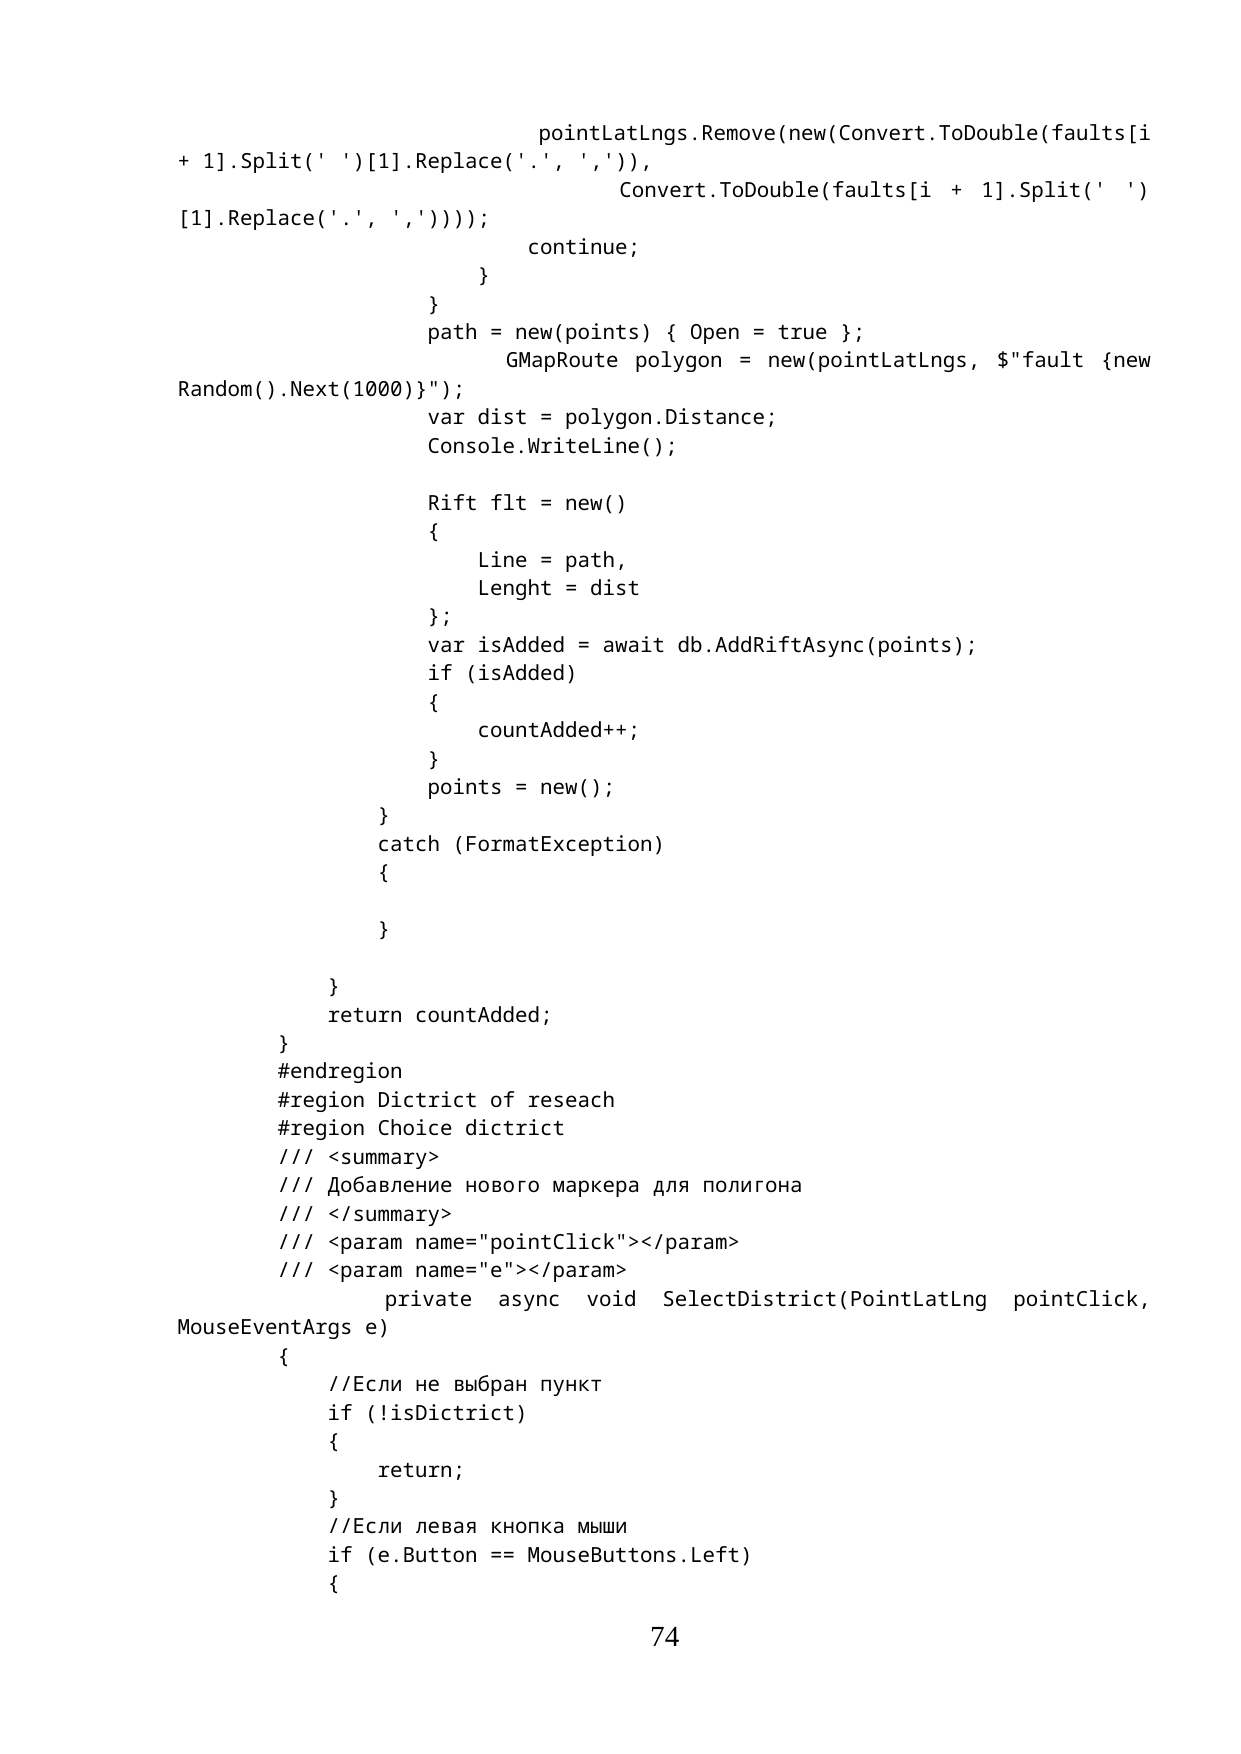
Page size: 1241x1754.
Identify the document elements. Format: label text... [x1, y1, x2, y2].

text } [177, 1028, 1152, 1057]
text }; [177, 602, 1152, 630]
text { [177, 1568, 1152, 1597]
text } [177, 971, 1152, 1000]
text } [177, 260, 1152, 289]
text /// Добавление нового маркера для полигона [177, 1170, 1152, 1199]
text } [177, 744, 1152, 772]
text if (!isDictrict) [177, 1398, 1152, 1426]
text pointLatLngs.Remove(new(Convert.ToDouble(faults[i + 1].Split(' ')[1].Replace('.', ',')), [177, 118, 1152, 175]
text { [177, 1426, 1152, 1455]
text #region Dictrict of reseach [177, 1085, 1152, 1113]
text return; [177, 1455, 1152, 1483]
text /// </summary> [177, 1199, 1152, 1227]
text //Если не выбран пункт [177, 1369, 1152, 1398]
text { [177, 516, 1152, 545]
text } [177, 1483, 1152, 1512]
text Console.WriteLine(); [177, 431, 1152, 459]
text #region Choice dictrict [177, 1113, 1152, 1142]
text points = new(); [177, 772, 1152, 801]
text /// <summary> [177, 1142, 1152, 1170]
text #endregion [177, 1057, 1152, 1085]
text { [177, 1341, 1152, 1369]
text Line = path, [177, 545, 1152, 573]
text Convert.ToDouble(faults[i + 1].Split(' ')[1].Replace('.', ',')))); [177, 175, 1152, 232]
text GMapRoute polygon = new(pointLatLngs, $"fault {new Random().Next(1000)}"); [177, 346, 1152, 402]
text Rift flt = new() [177, 488, 1152, 516]
text if (isAdded) [177, 658, 1152, 687]
text /// <param name="pointClick"></param> [177, 1227, 1152, 1256]
text var isAdded = await db.AddRiftAsync(points); [177, 630, 1152, 658]
text { [177, 687, 1152, 715]
text continue; [177, 232, 1152, 260]
text if (e.Button == MouseButtons.Left) [177, 1540, 1152, 1568]
text { [177, 857, 1152, 886]
text private async void SelectDistrict(PointLatLng pointClick, MouseEventArgs e) [177, 1284, 1152, 1341]
text var dist = polygon.Distance; [177, 402, 1152, 431]
text //Если левая кнопка мыши [177, 1512, 1152, 1540]
text Lenght = dist [177, 573, 1152, 602]
text /// <param name="e"></param> [177, 1256, 1152, 1284]
text path = new(points) { Open = true }; [177, 317, 1152, 346]
text } [177, 289, 1152, 317]
text } [177, 914, 1152, 943]
text return countAdded; [177, 1000, 1152, 1028]
text countAdded++; [177, 715, 1152, 744]
text } [177, 801, 1152, 829]
text catch (FormatException) [177, 829, 1152, 857]
